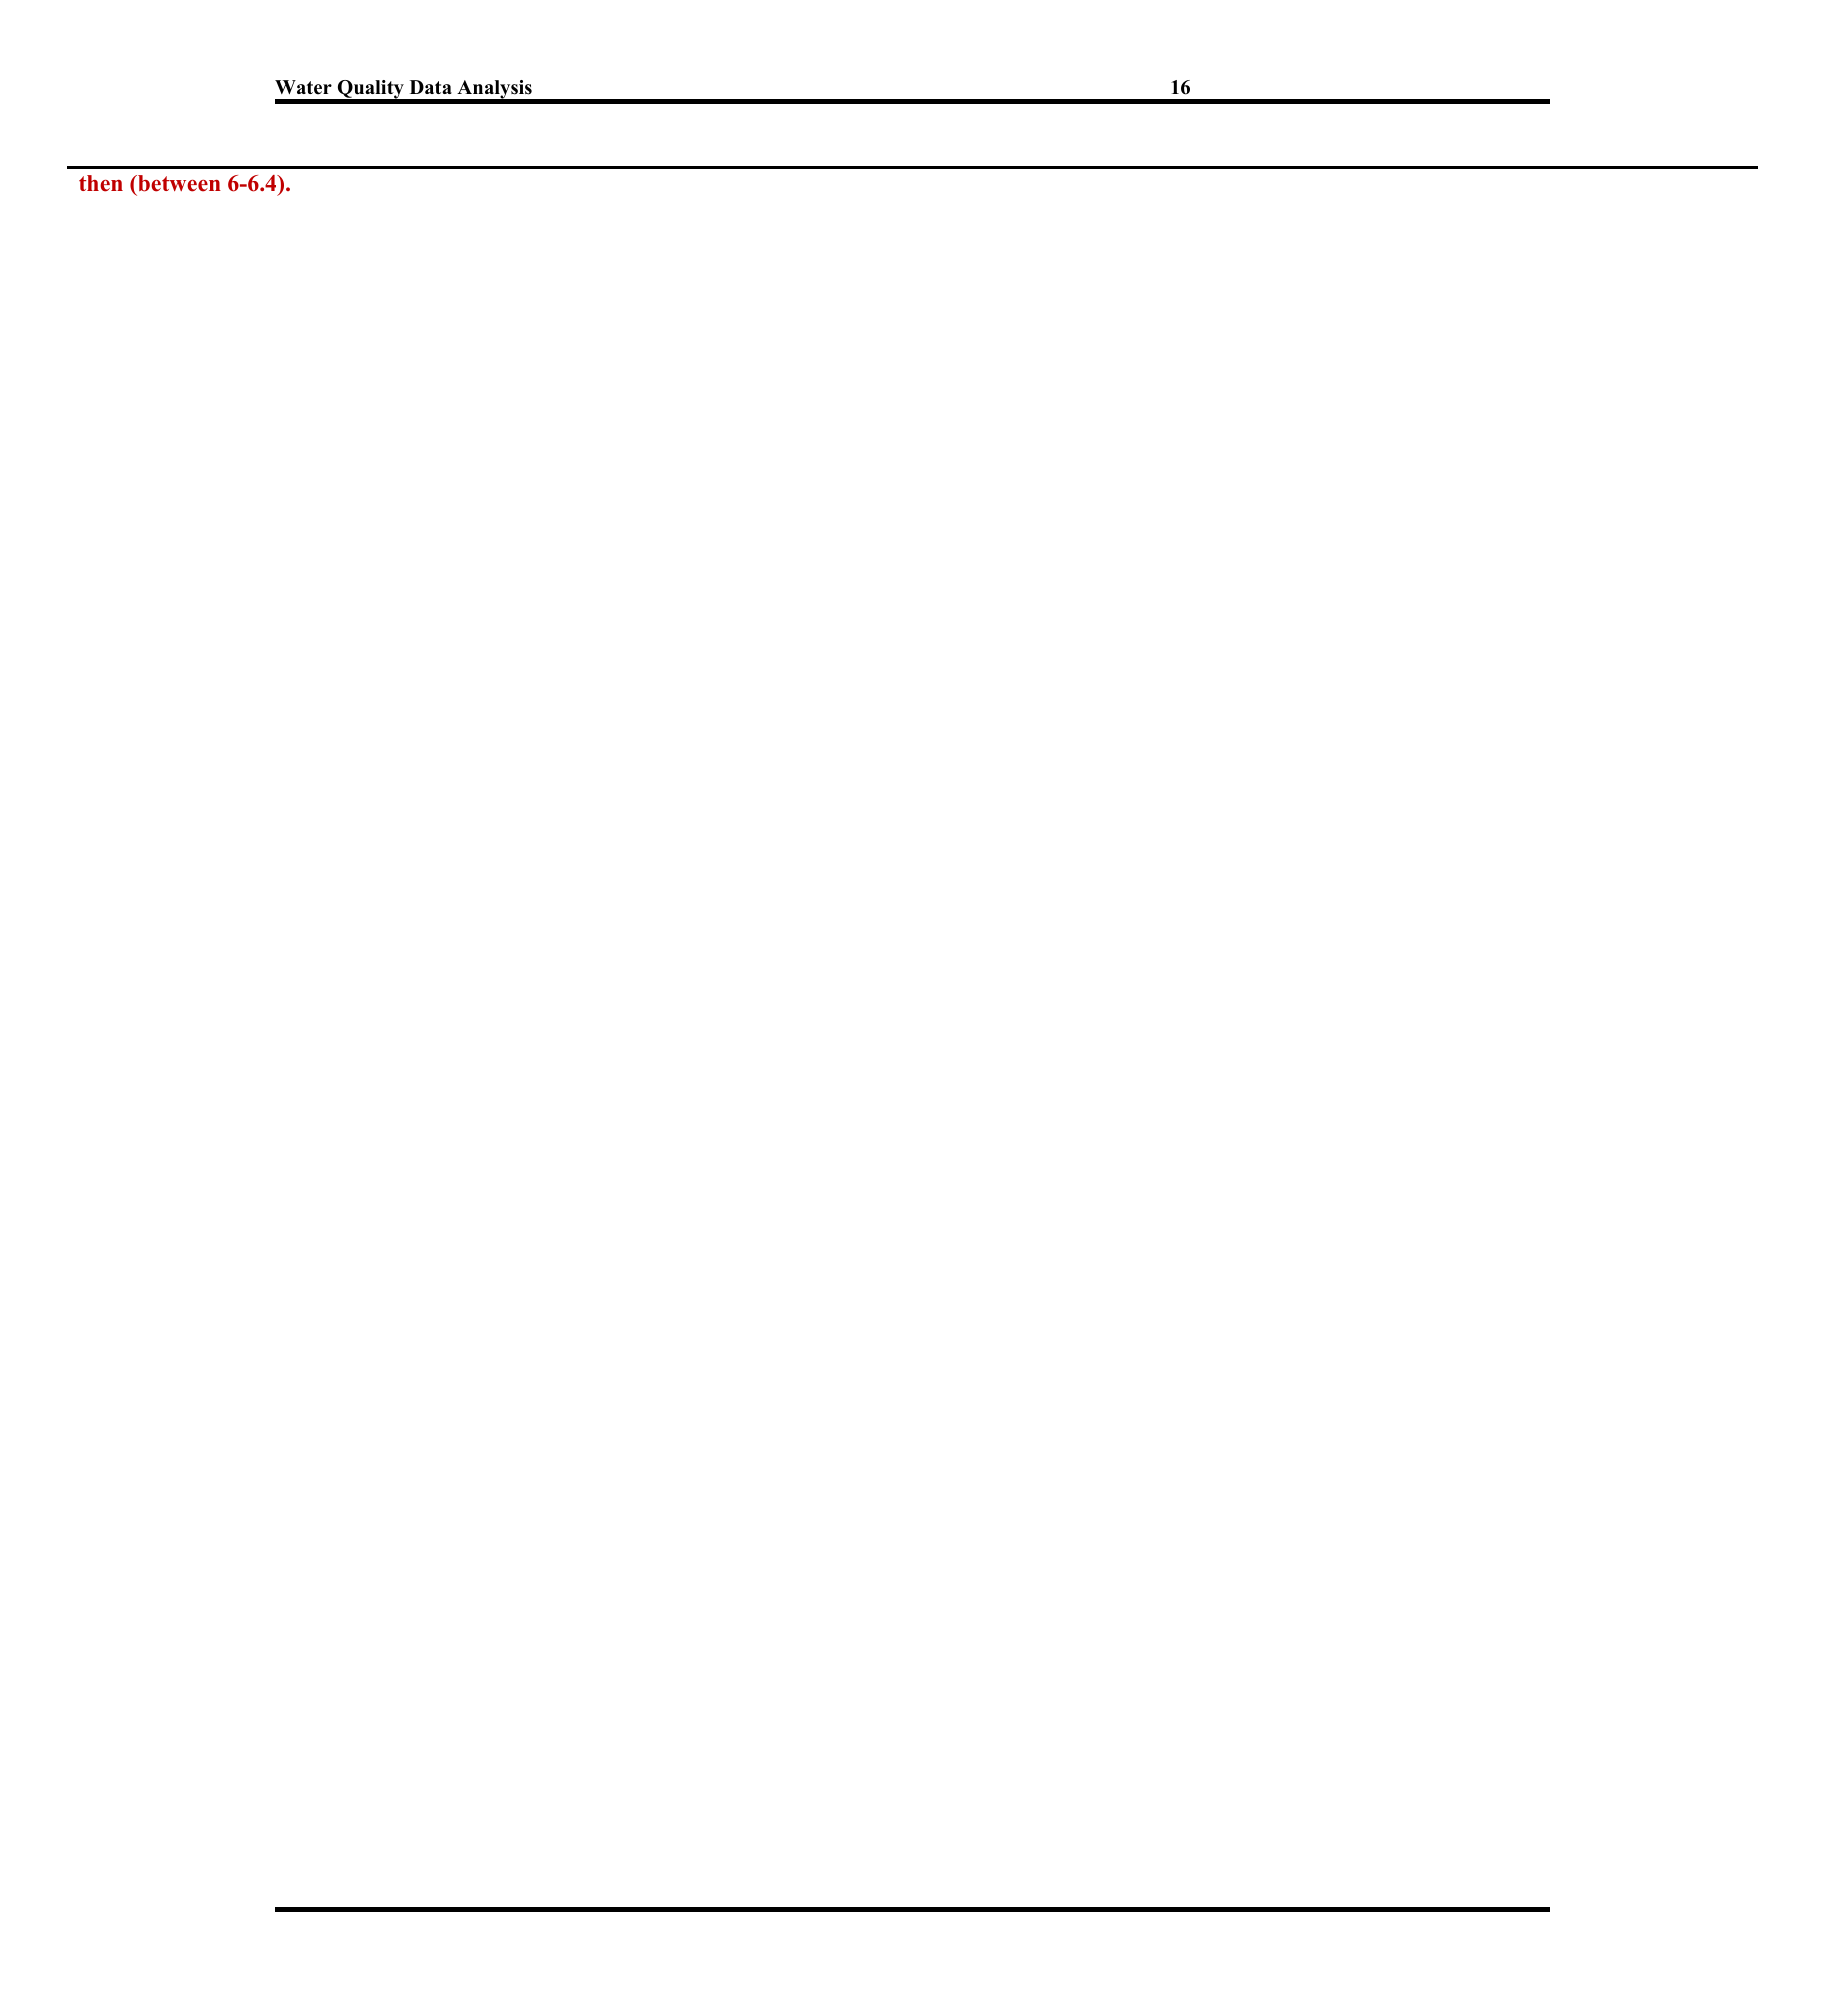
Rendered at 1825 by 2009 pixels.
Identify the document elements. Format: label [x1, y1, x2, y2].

table_cell [67, 169, 1758, 218]
